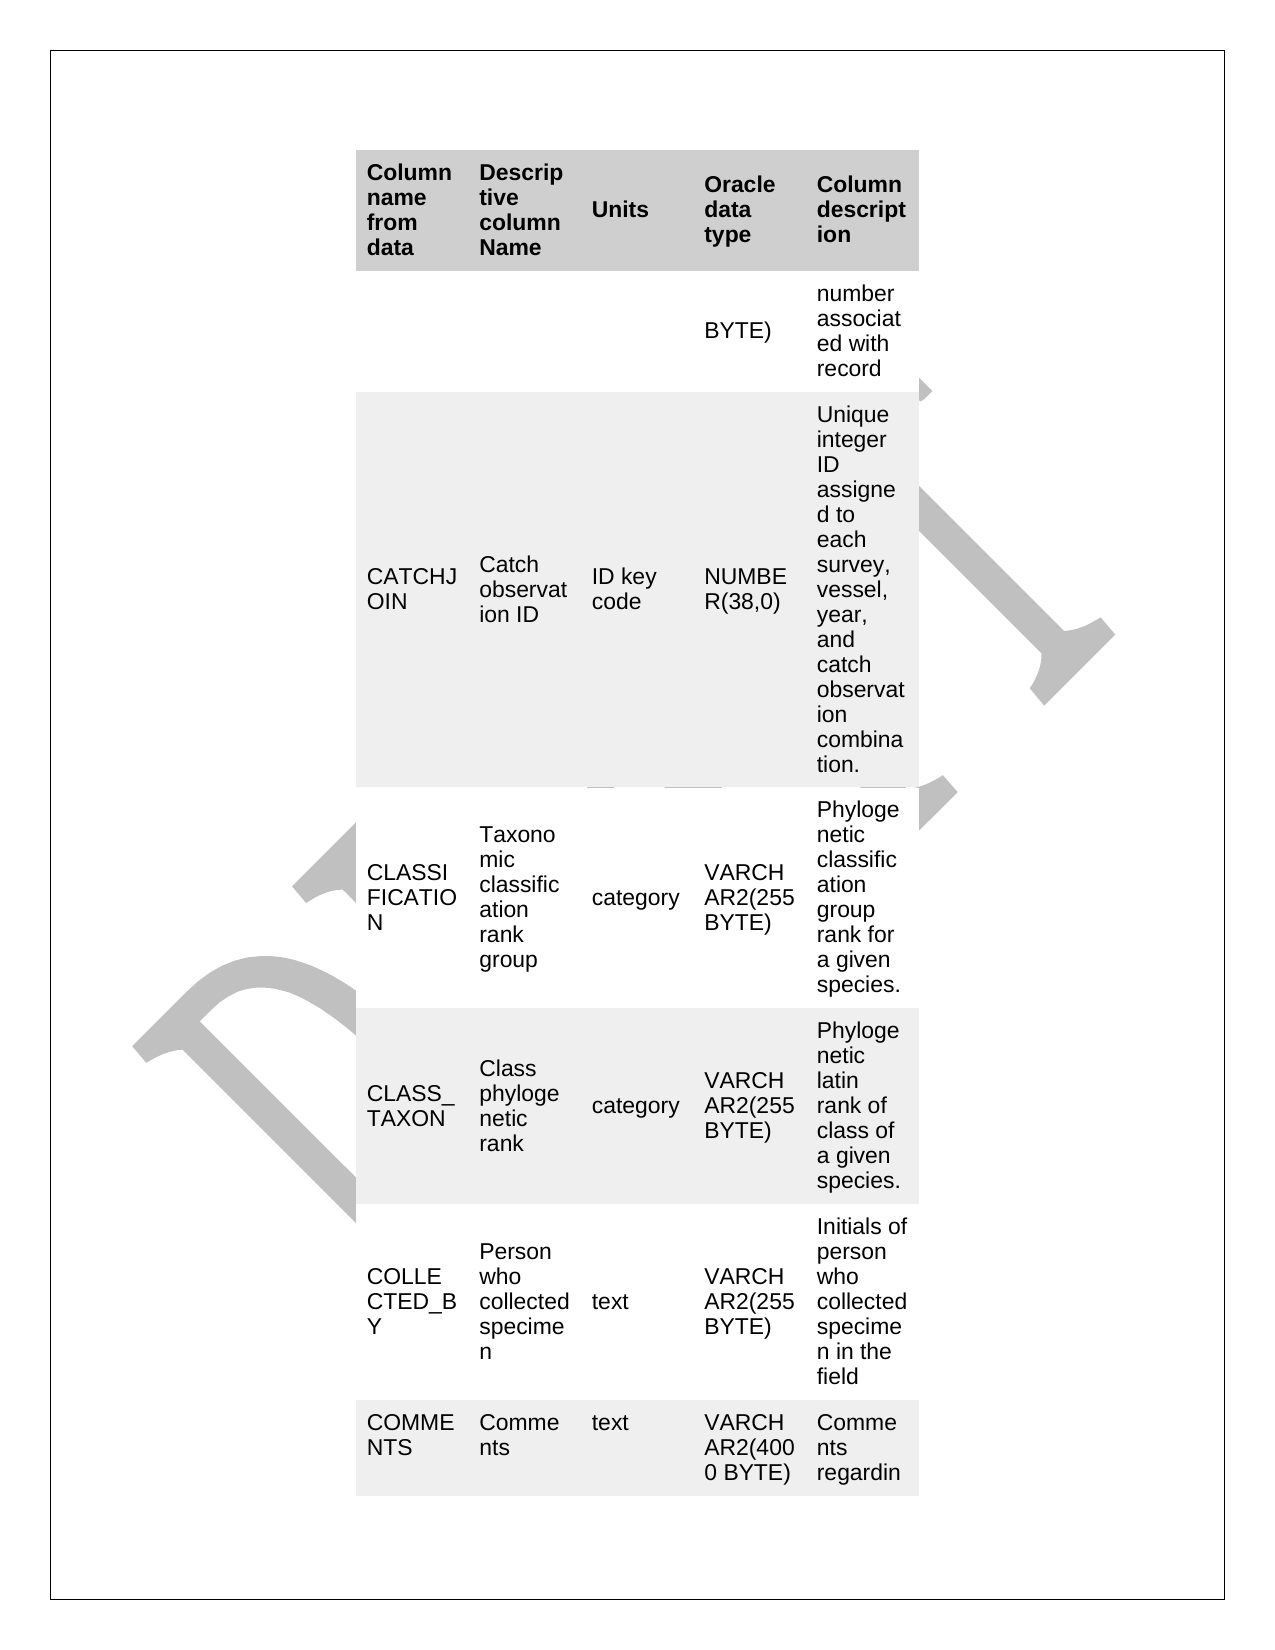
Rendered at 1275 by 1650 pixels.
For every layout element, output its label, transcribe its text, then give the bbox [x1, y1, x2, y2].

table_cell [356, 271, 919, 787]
table_header Column description [806, 150, 919, 271]
table_header Column name from data [356, 150, 469, 271]
table_header Oracle data type [694, 150, 806, 271]
table_header Units [581, 150, 694, 271]
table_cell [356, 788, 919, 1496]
table_header Descriptive column Name [469, 150, 581, 271]
